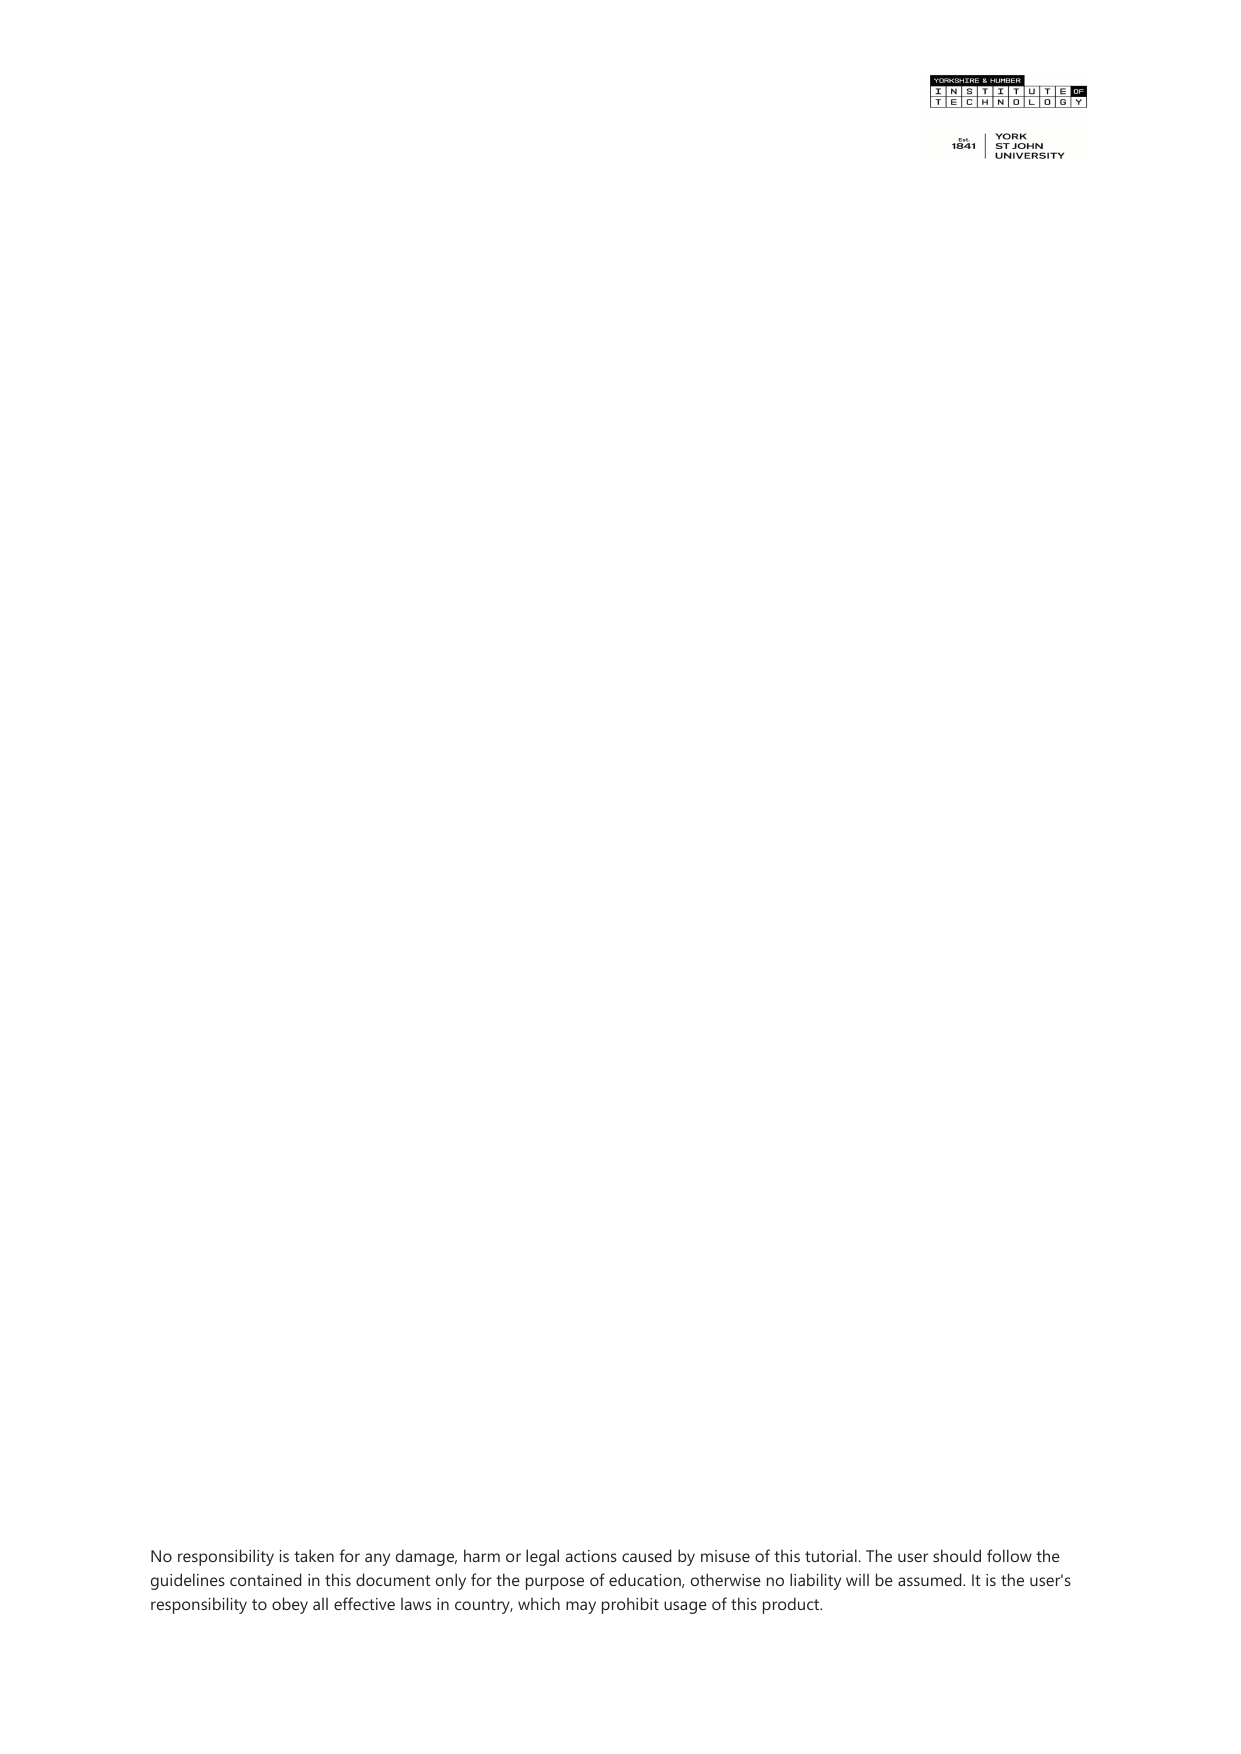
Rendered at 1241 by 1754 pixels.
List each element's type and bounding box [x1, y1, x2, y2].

picture [921, 73, 1091, 162]
